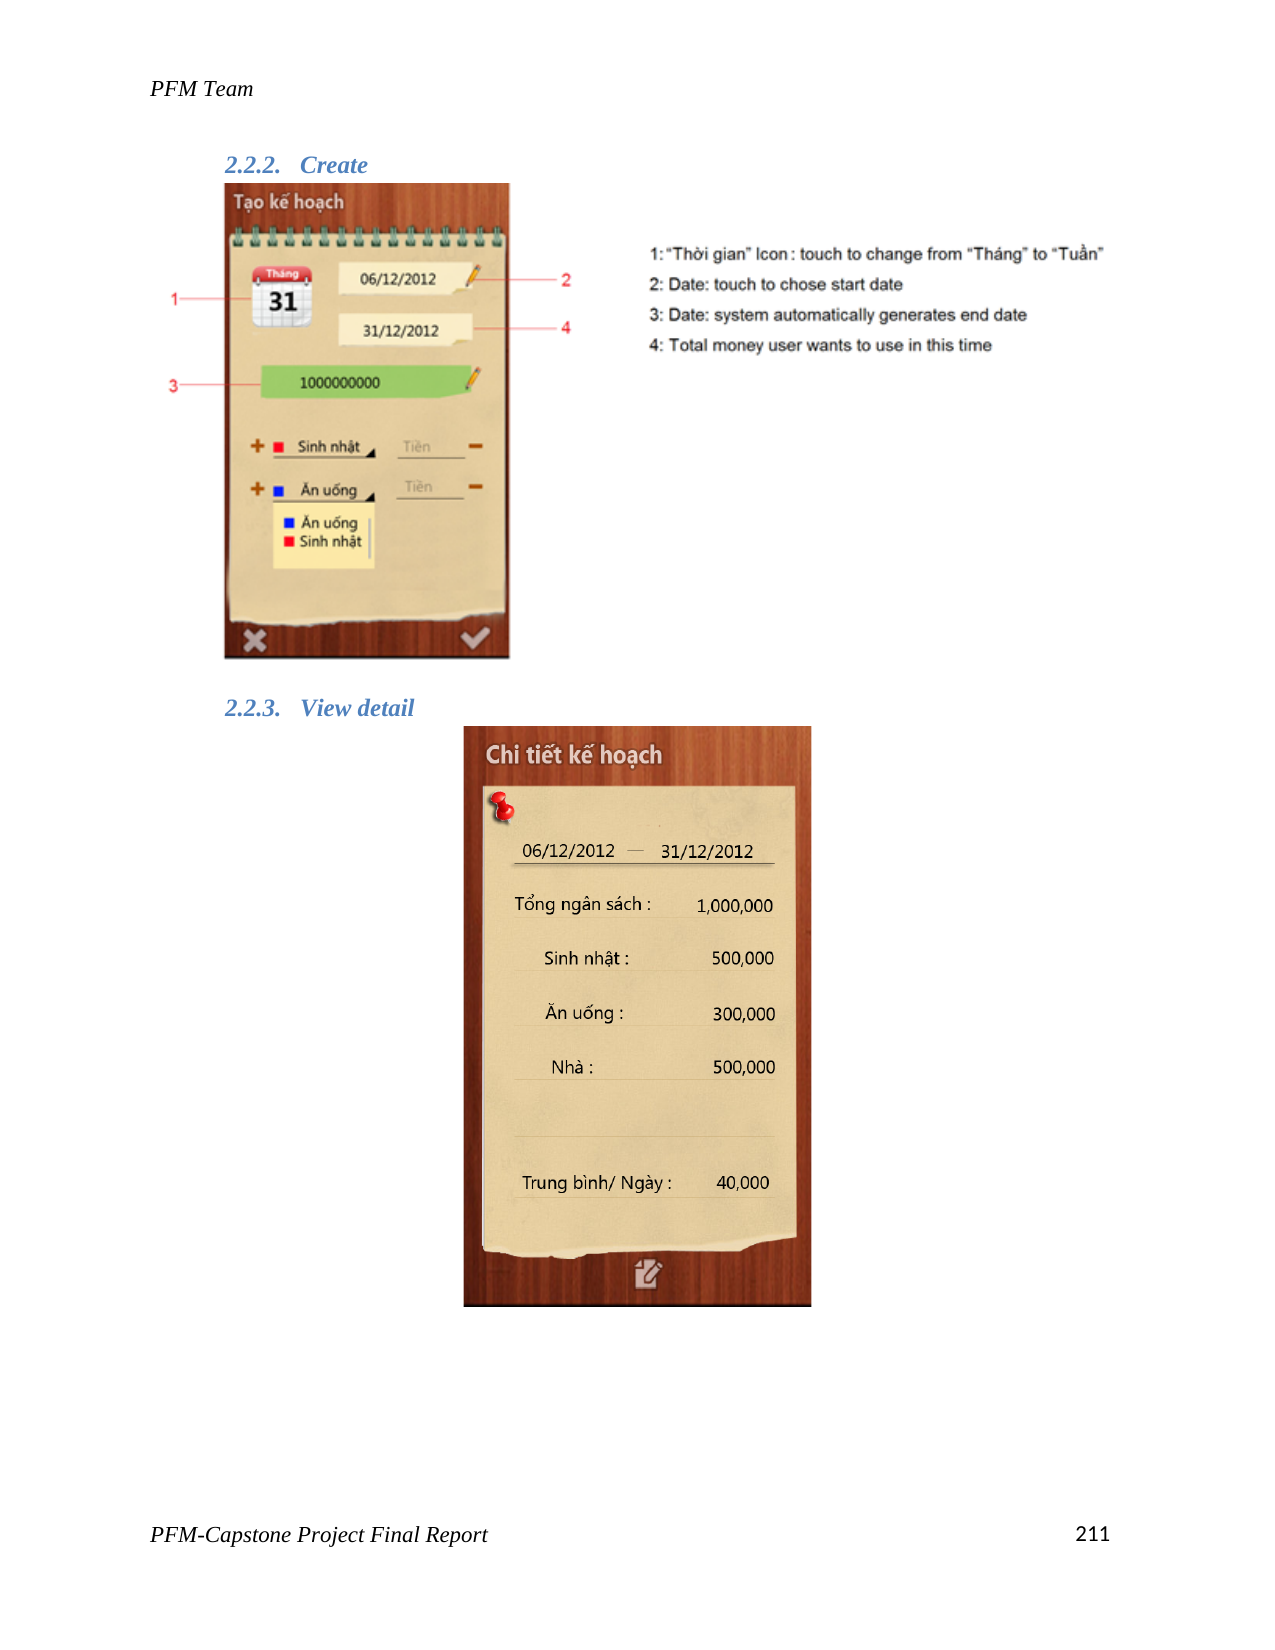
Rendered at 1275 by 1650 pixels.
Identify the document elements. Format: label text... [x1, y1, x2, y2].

subtitle View detail [225, 693, 1125, 722]
picture [150, 183, 1124, 669]
subtitle Create [225, 150, 1125, 179]
picture [463, 726, 812, 1307]
